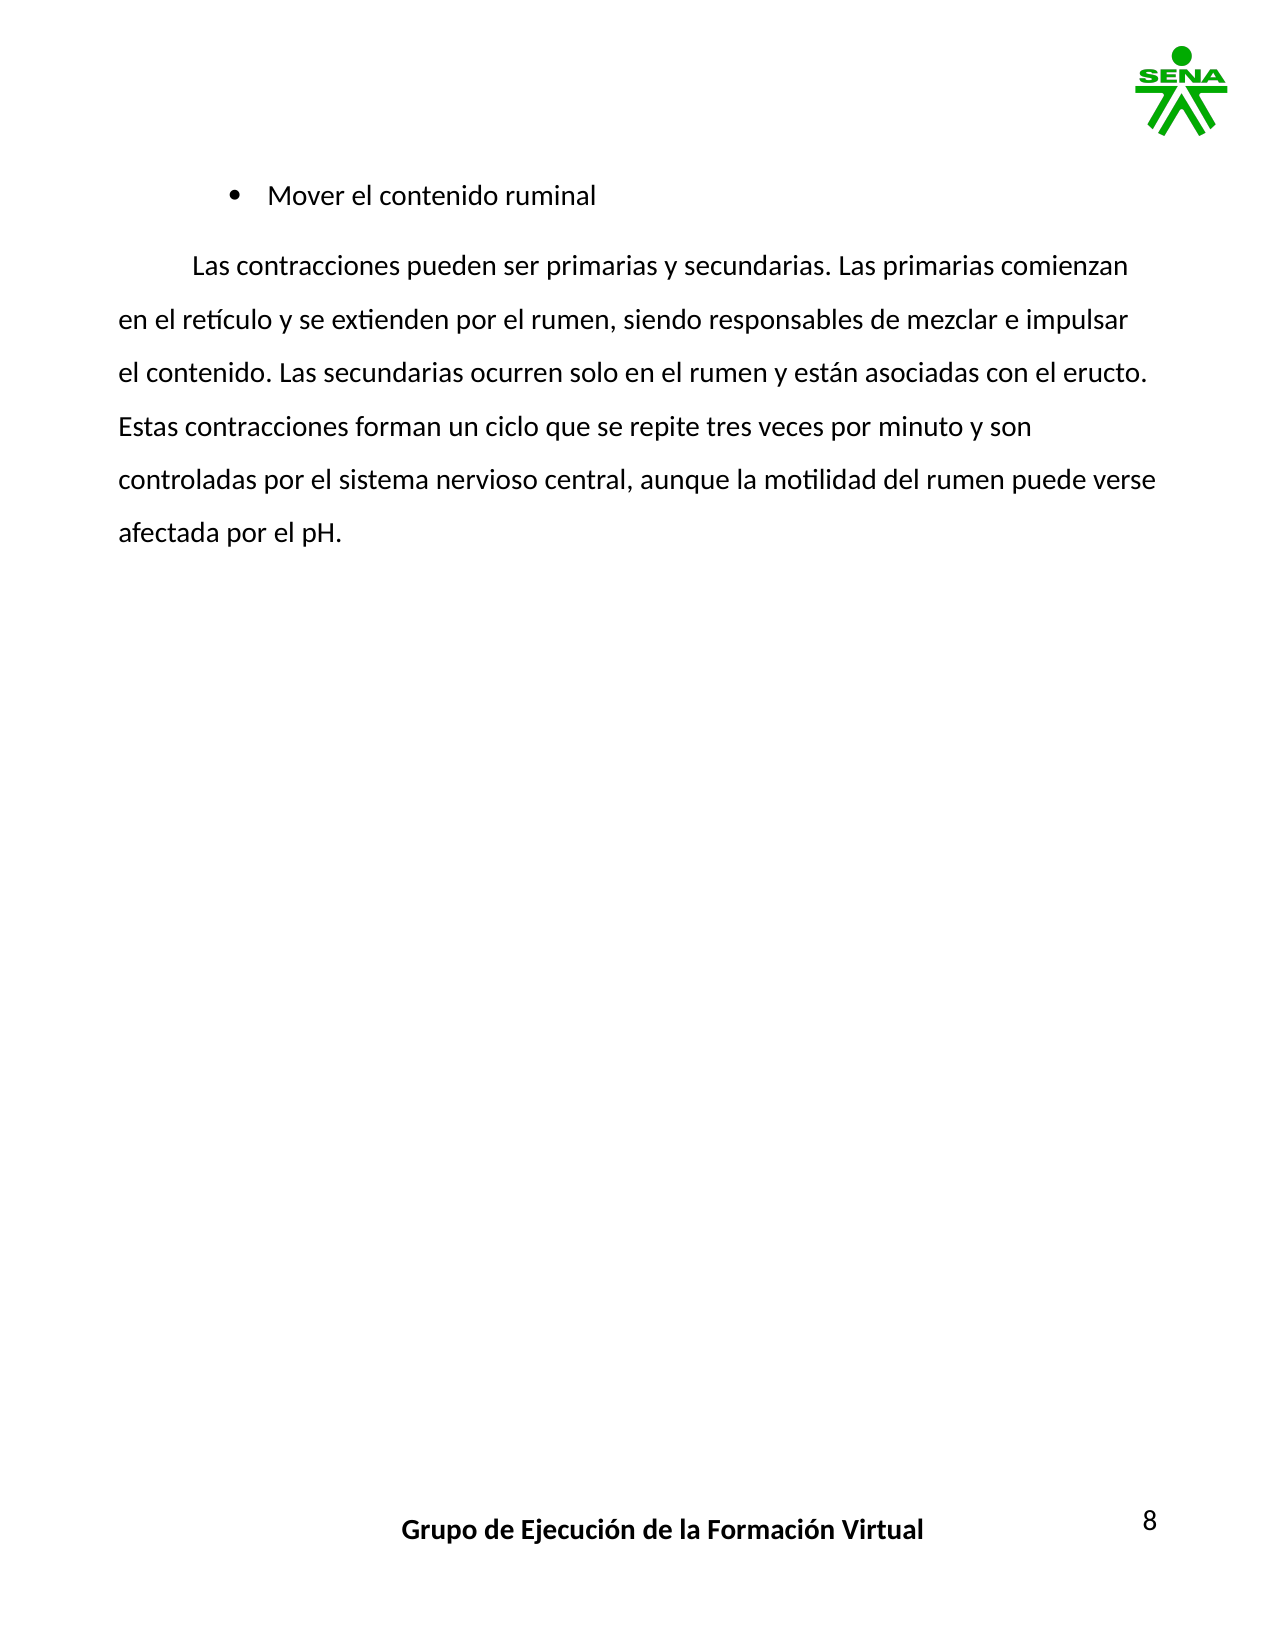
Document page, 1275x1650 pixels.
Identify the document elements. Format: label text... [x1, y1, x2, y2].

list Mover el contenido ruminal [229, 177, 1157, 213]
picture [1135, 46, 1228, 136]
text Las contracciones pueden ser primarias y secundarias. Las primarias comienzan en el retículo y se extienden por el rumen, siendo responsables de mezclar e impulsar el contenido. Las secundarias ocurren solo en el rumen y están asociadas con el eructo. Estas contracciones forman un ciclo que se repite tres veces por minuto y son controladas por el sistema nervioso central, aunque la motilidad del rumen puede verse afectada por el pH. [118, 247, 1157, 550]
